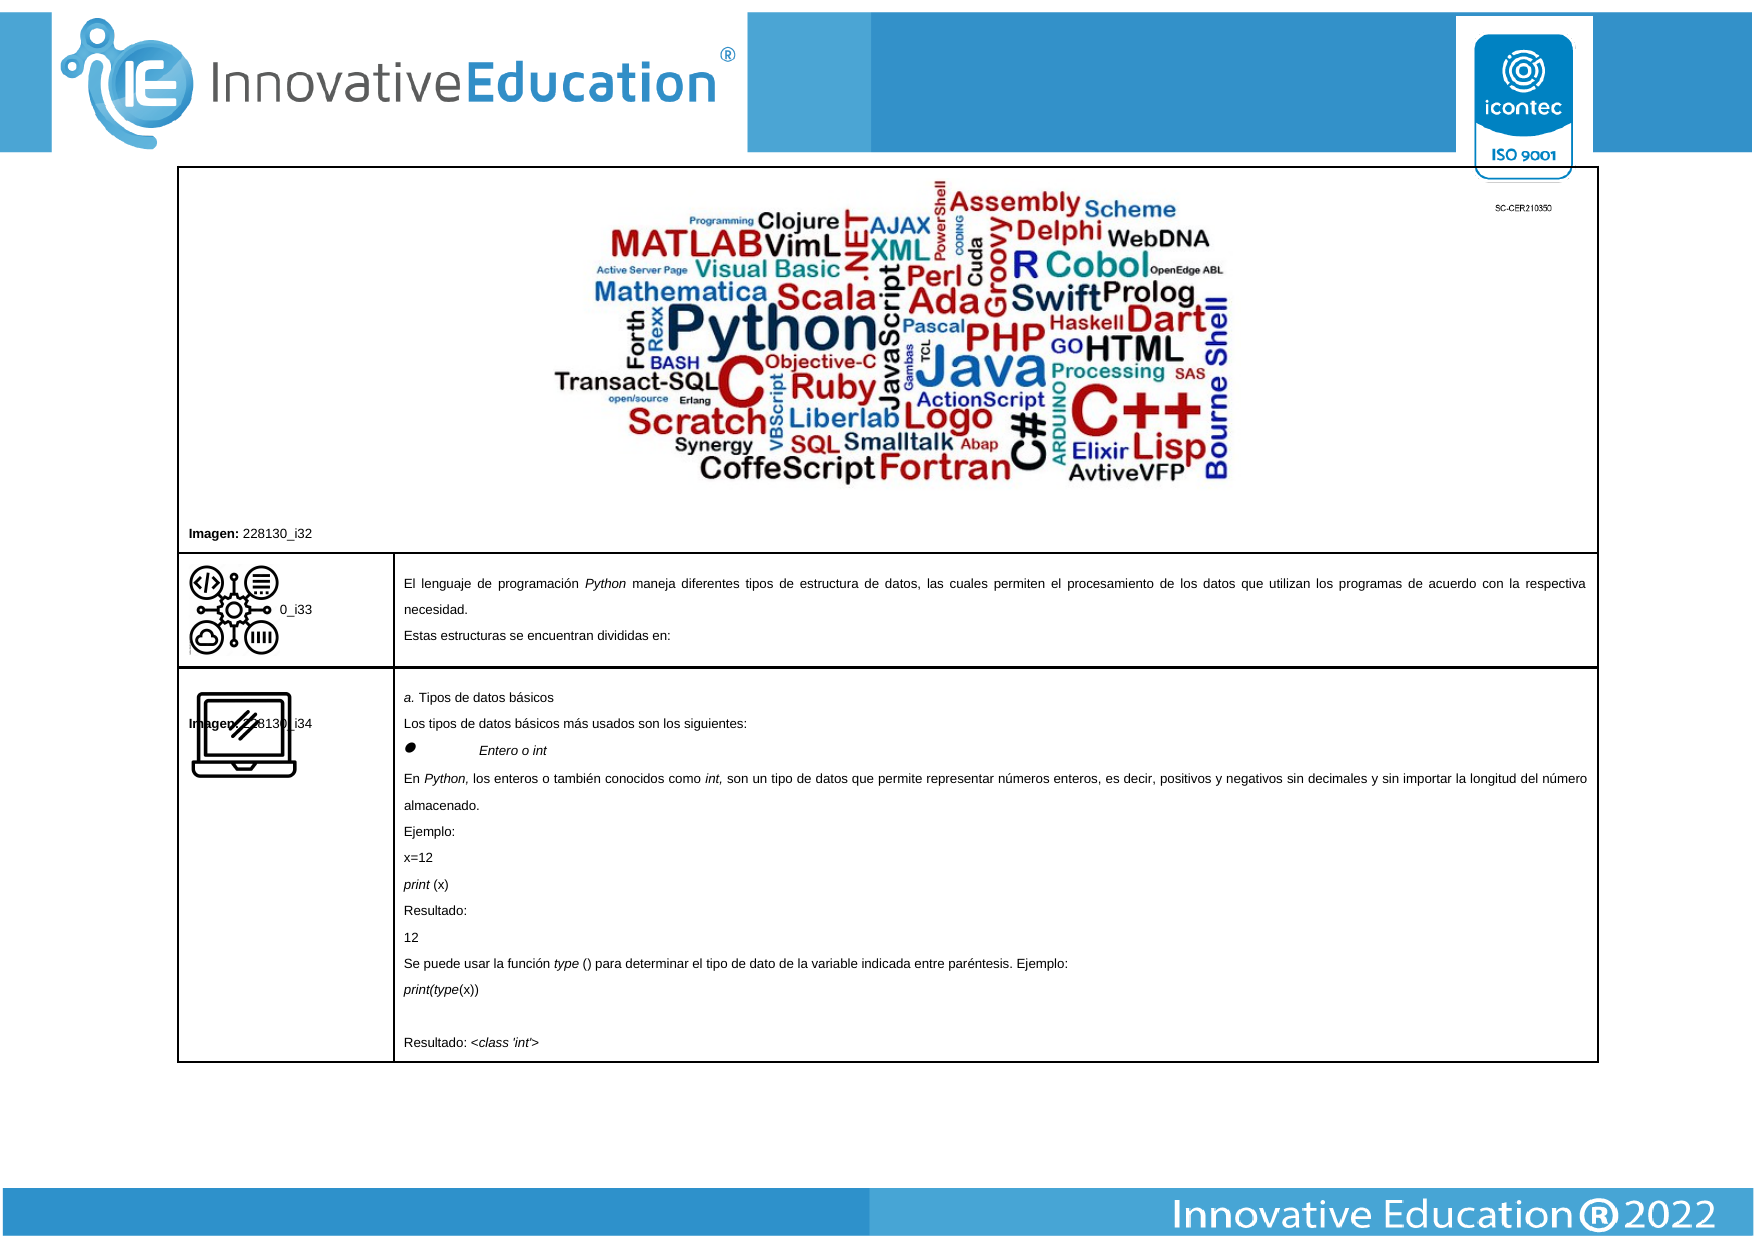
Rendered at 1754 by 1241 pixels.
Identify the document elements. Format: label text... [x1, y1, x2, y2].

picture [1531, 101, 1536, 114]
picture [2, 1186, 1754, 1241]
picture [1503, 61, 1508, 83]
picture [188, 564, 280, 656]
picture [1534, 59, 1544, 85]
table_cell Imagen: 228130_i32 [179, 168, 1597, 552]
picture [1492, 104, 1500, 114]
picture [1471, 32, 1576, 166]
picture [1516, 64, 1531, 78]
picture [1511, 86, 1535, 92]
picture [553, 178, 1242, 511]
table_cell Imagen: 228130_i33 [179, 554, 393, 666]
picture [1510, 57, 1533, 85]
table_cell a. Tipos de datos básicos Los tipos de datos básicos más usados son los siguientes: Entero o int En Python, los enteros o también conocidos como int, son un tipo de datos que permite representar números enteros, es decir, positivos y negativos sin decimales y sin importar la longitud del número almacenado. Ejemplo: x=12 print (x) Resultado: 12 Se puede usar la función type () para determinar el tipo de dato de la variable indicada entre paréntesis. Ejemplo: print(type(x)) Resultado: <class 'int'> [395, 669, 1597, 1061]
picture [1477, 124, 1571, 166]
picture [1513, 51, 1538, 57]
picture [1539, 103, 1549, 114]
picture [0, 0, 1752, 166]
table_cell El lenguaje de programación Python maneja diferentes tipos de estructura de datos, las cuales permiten el procesamiento de los datos que utilizan los programas de acuerdo con la respectiva necesidad. Estas estructuras se encuentran divididas en: [395, 554, 1597, 666]
picture [188, 678, 300, 790]
table_cell Imagen: 228130_i34 [179, 669, 393, 1061]
picture [1520, 103, 1528, 114]
